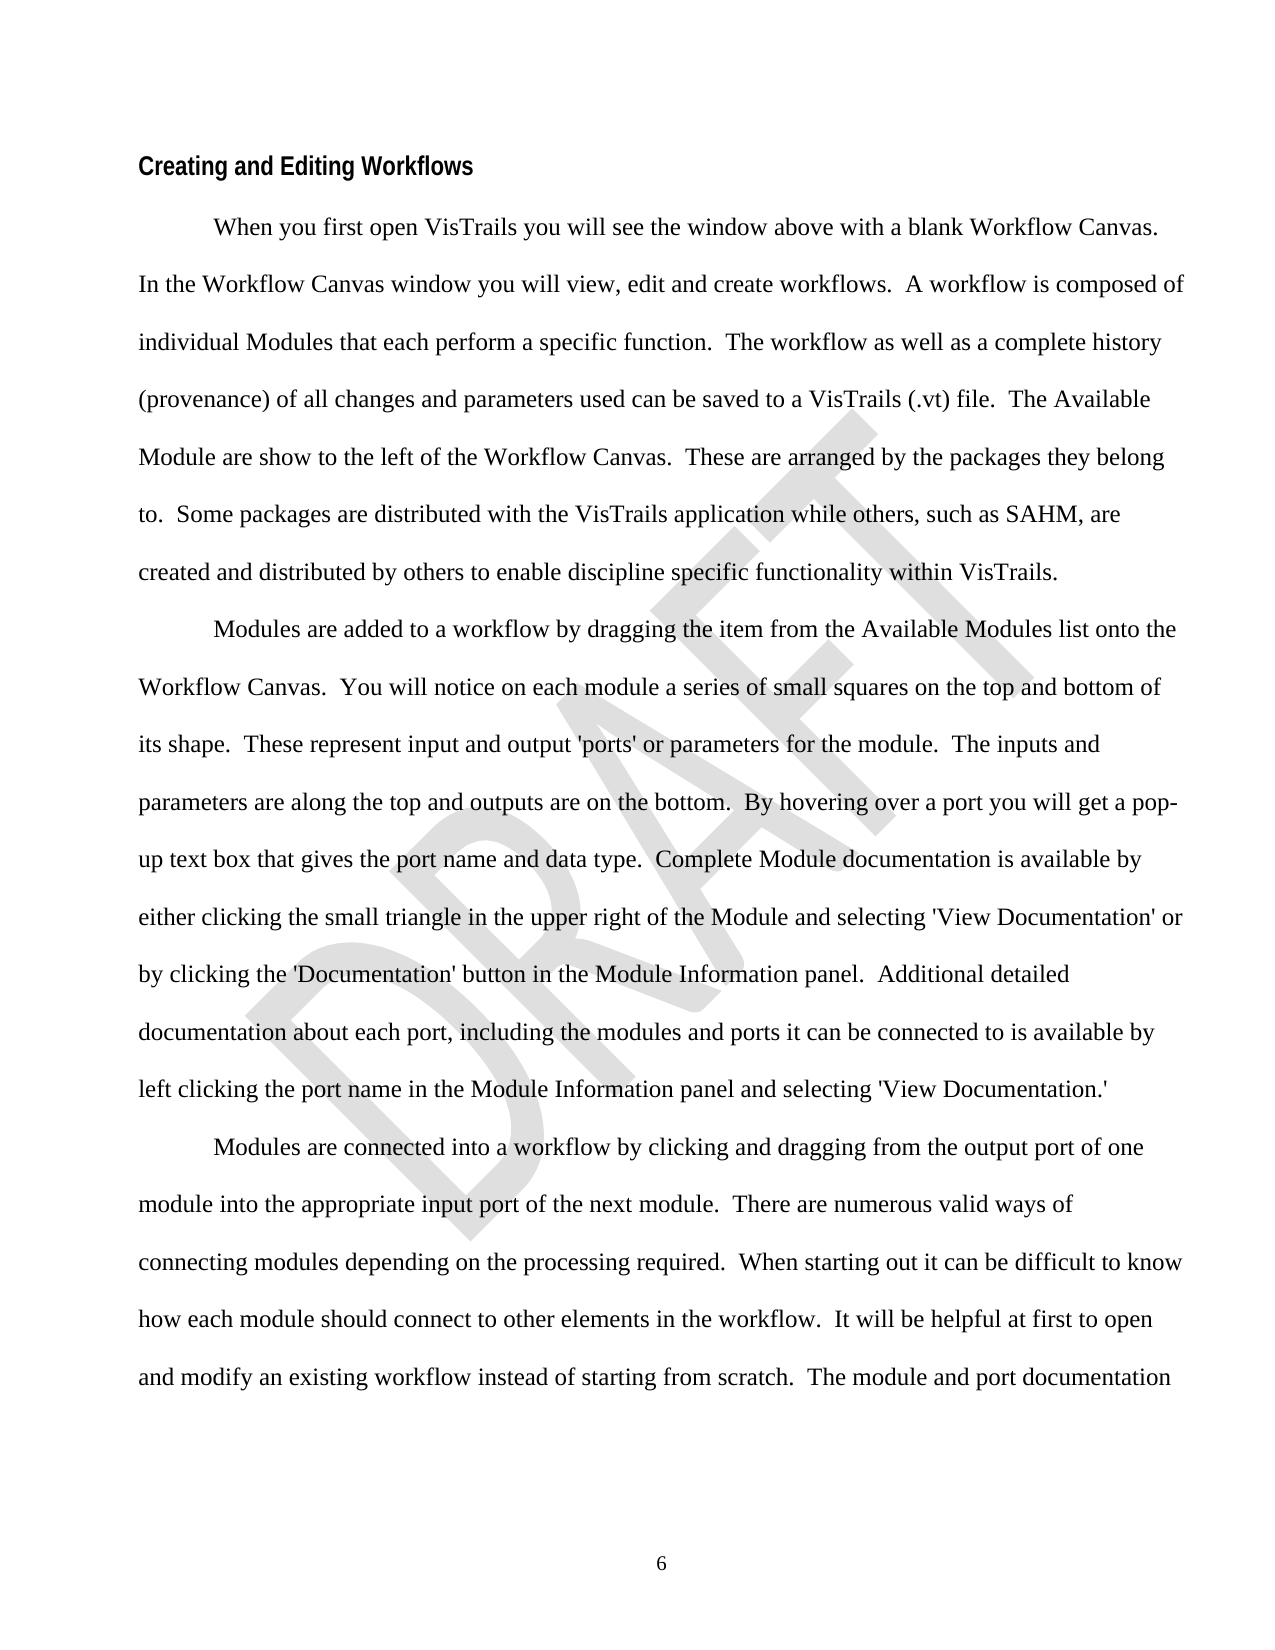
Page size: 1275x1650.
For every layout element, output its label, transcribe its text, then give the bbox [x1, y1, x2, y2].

text When you first open VisTrails you will see the window above with a blank Workflow Canvas. In the Workflow Canvas window you will view, edit and create workflows. A workflow is composed of individual Modules that each perform a specific function. The workflow as well as a complete history (provenance) of all changes and parameters used can be saved to a VisTrails (.vt) file. The Available Module are show to the left of the Workflow Canvas. These are arranged by the packages they belong to. Some packages are distributed with the VisTrails application while others, such as SAHM, are created and distributed by others to enable discipline specific functionality within VisTrails. [138, 212, 1185, 586]
text Modules are added to a workflow by dragging the item from the Available Modules list onto the Workflow Canvas. You will notice on each module a series of small squares on the top and bottom of its shape. These represent input and output 'ports' or parameters for the module. The inputs and parameters are along the top and outputs are on the bottom. By hovering over a port you will get a pop-up text box that gives the port name and data type. Complete Module documentation is available by either clicking the small triangle in the upper right of the Module and selecting 'View Documentation' or by clicking the 'Documentation' button in the Module Information panel. Additional detailed documentation about each port, including the modules and ports it can be connected to is available by left clicking the port name in the Module Information panel and selecting 'View Documentation.' [138, 614, 1185, 1103]
subtitle Creating and Editing Workflows [138, 150, 1185, 181]
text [138, 1132, 1185, 1391]
